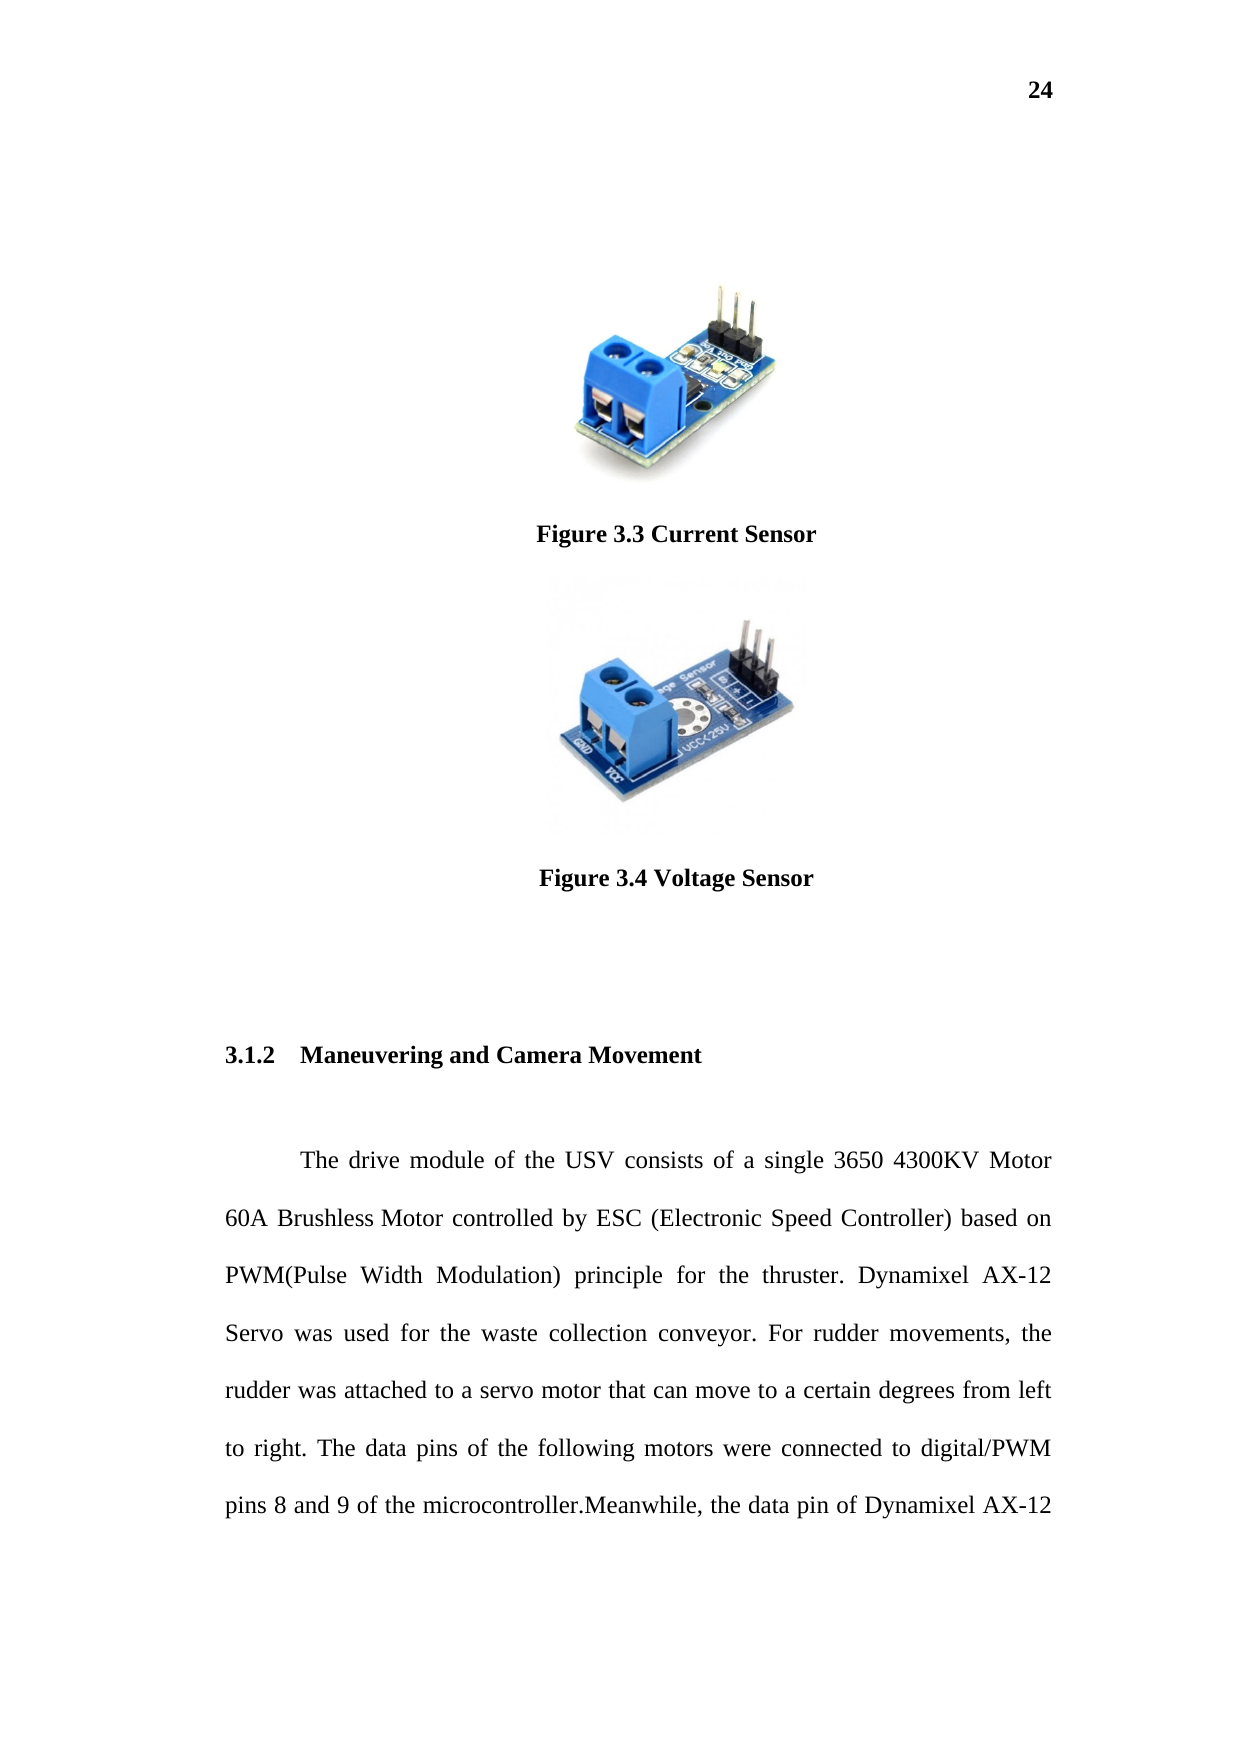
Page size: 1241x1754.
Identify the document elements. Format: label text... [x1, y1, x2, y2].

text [225, 1145, 1053, 1519]
picture [496, 576, 857, 835]
text Figure 3.3 Current Sensor [225, 519, 1053, 548]
picture [510, 270, 842, 491]
text Figure 3.4 Voltage Sensor [225, 863, 1053, 892]
subtitle Maneuvering and Camera Movement [225, 1040, 1053, 1069]
